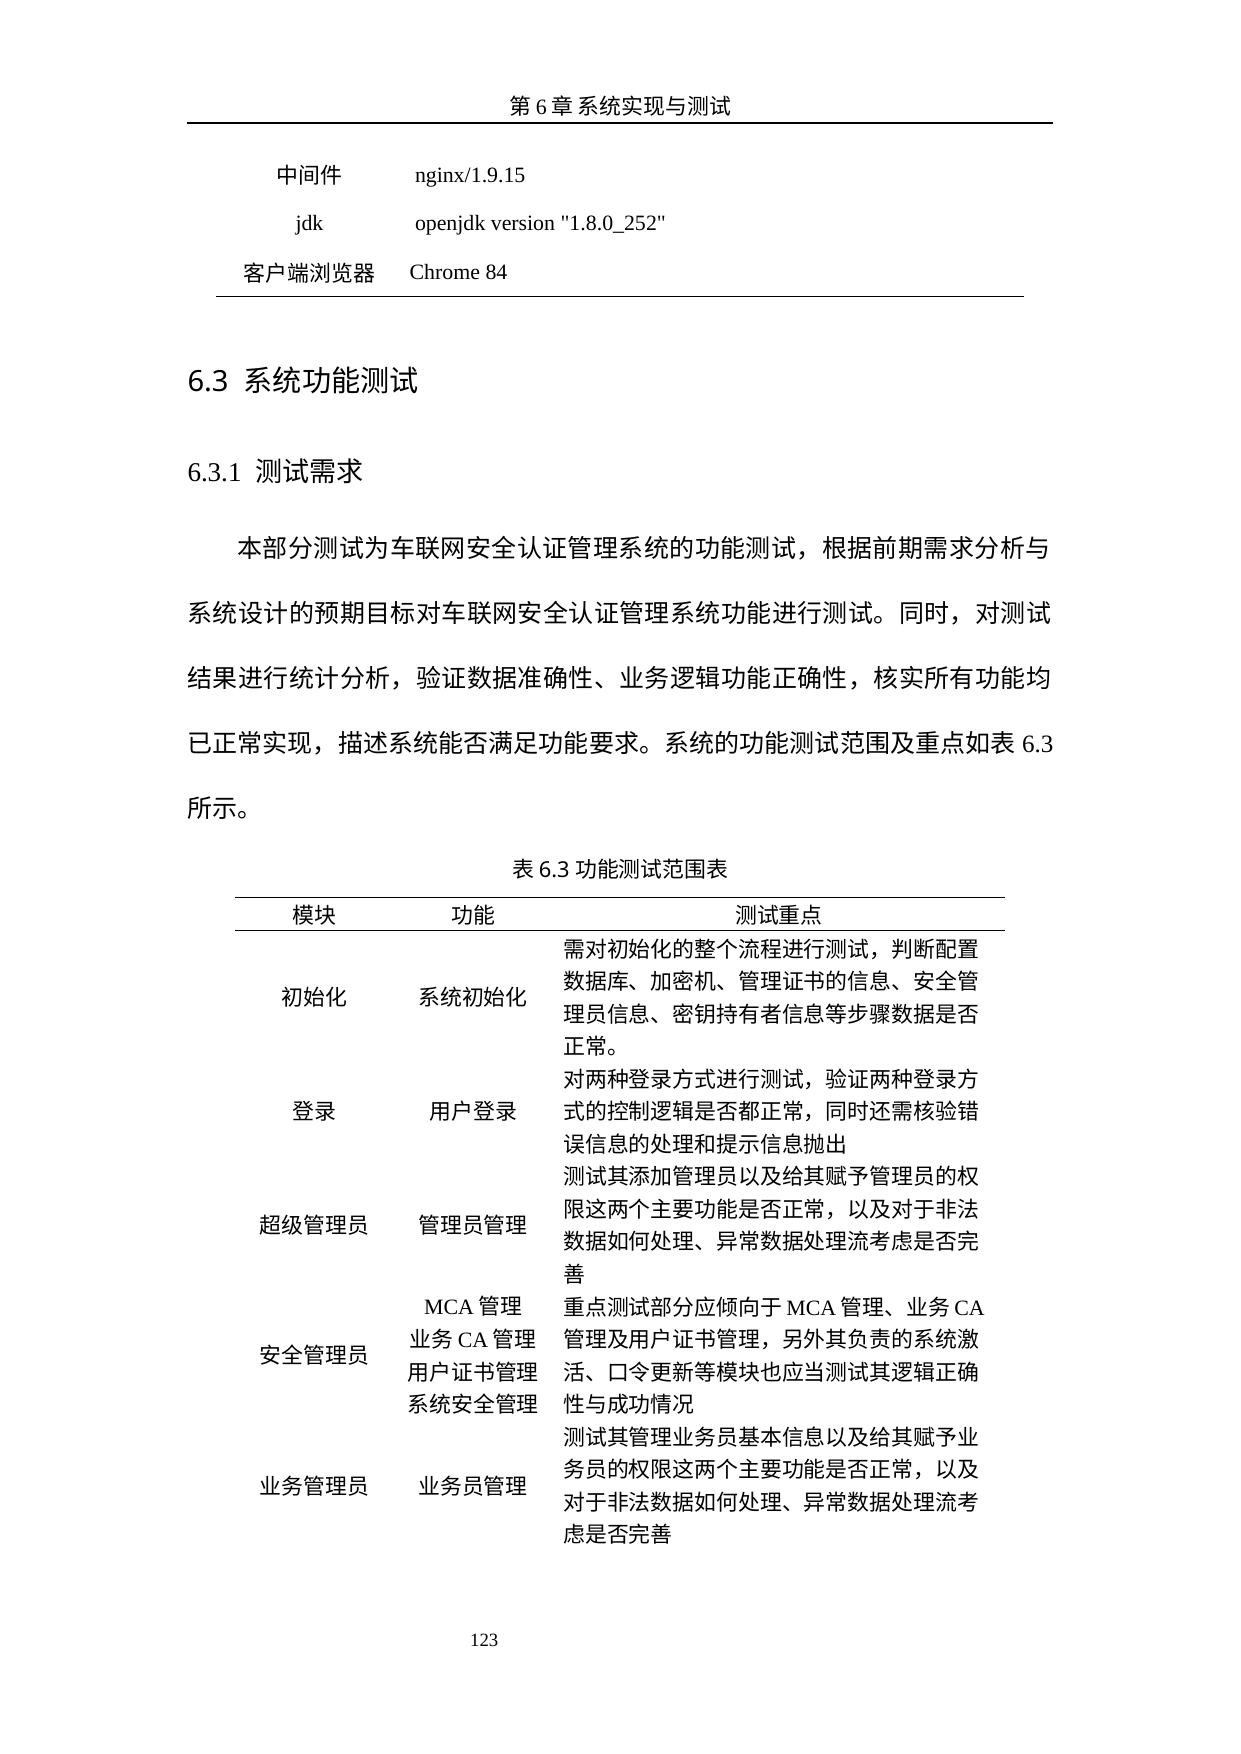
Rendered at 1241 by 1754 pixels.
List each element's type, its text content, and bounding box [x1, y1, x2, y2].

table_cell jdk [216, 199, 402, 247]
table_cell 业务员管理 [394, 1420, 552, 1549]
text 6.3 系统功能测试 [187, 347, 1053, 412]
table_cell MCA管理 [394, 1289, 552, 1321]
table_cell 业务管理员 [235, 1420, 394, 1549]
table_cell 用户登录 [394, 1061, 552, 1159]
table_cell 系统安全管理 [394, 1387, 552, 1419]
text 本部分测试为车联网安全认证管理系统的功能测试，根据前期需求分析与系统设计的预期目标对车联网安全认证管理系统功能进行测试。同时，对测试结果进行统计分析，验证数据准确性、业务逻辑功能正确性，核实所有功能均已正常实现，描述系统能否满足功能要求。系统的功能测试范围及重点如表6.3所示。 [187, 514, 1053, 839]
table_cell 测试其管理业务员基本信息以及给其赋予业务员的权限这两个主要功能是否正常，以及对于非法数据如何处理、异常数据处理流考虑是否完善 [552, 1420, 1005, 1549]
table_cell 管理员管理 [394, 1159, 552, 1289]
table_cell 用户证书管理 [394, 1354, 552, 1387]
table_cell 安全管理员 [235, 1289, 394, 1419]
table_cell 对两种登录方式进行测试，验证两种登录方式的控制逻辑是否都正常，同时还需核验错误信息的处理和提示信息抛出 [552, 1061, 1005, 1159]
table_cell 重点测试部分应倾向于MCA管理、业务CA管理及用户证书管理，另外其负责的系统激活、口令更新等模块也应当测试其逻辑正确性与成功情况 [552, 1289, 1005, 1419]
table_cell 需对初始化的整个流程进行测试，判断配置数据库、加密机、管理证书的信息、安全管理员信息、密钥持有者信息等步骤数据是否正常。 [552, 931, 1005, 1061]
table_cell 中间件 [216, 150, 402, 198]
table_cell 客户端浏览器 [216, 247, 402, 296]
table_cell openjdk version "1.8.0_252" [402, 199, 1024, 247]
text 6.3.1 测试需求 [187, 437, 1053, 502]
table_header 模块 [235, 898, 394, 930]
table_cell 登录 [235, 1061, 394, 1159]
text 表6.3 功能测试范围表 [187, 852, 1053, 884]
table_cell nginx/1.9.15 [402, 150, 1024, 198]
table_cell Chrome 84 [402, 247, 1024, 296]
table_header 功能 [394, 898, 552, 930]
table_header 测试重点 [552, 898, 1005, 930]
table_cell 初始化 [235, 931, 394, 1061]
table_cell 系统初始化 [394, 931, 552, 1061]
table_cell 超级管理员 [235, 1159, 394, 1289]
table_cell 测试其添加管理员以及给其赋予管理员的权限这两个主要功能是否正常，以及对于非法数据如何处理、异常数据处理流考虑是否完善 [552, 1159, 1005, 1289]
table_cell 业务CA管理 [394, 1321, 552, 1354]
